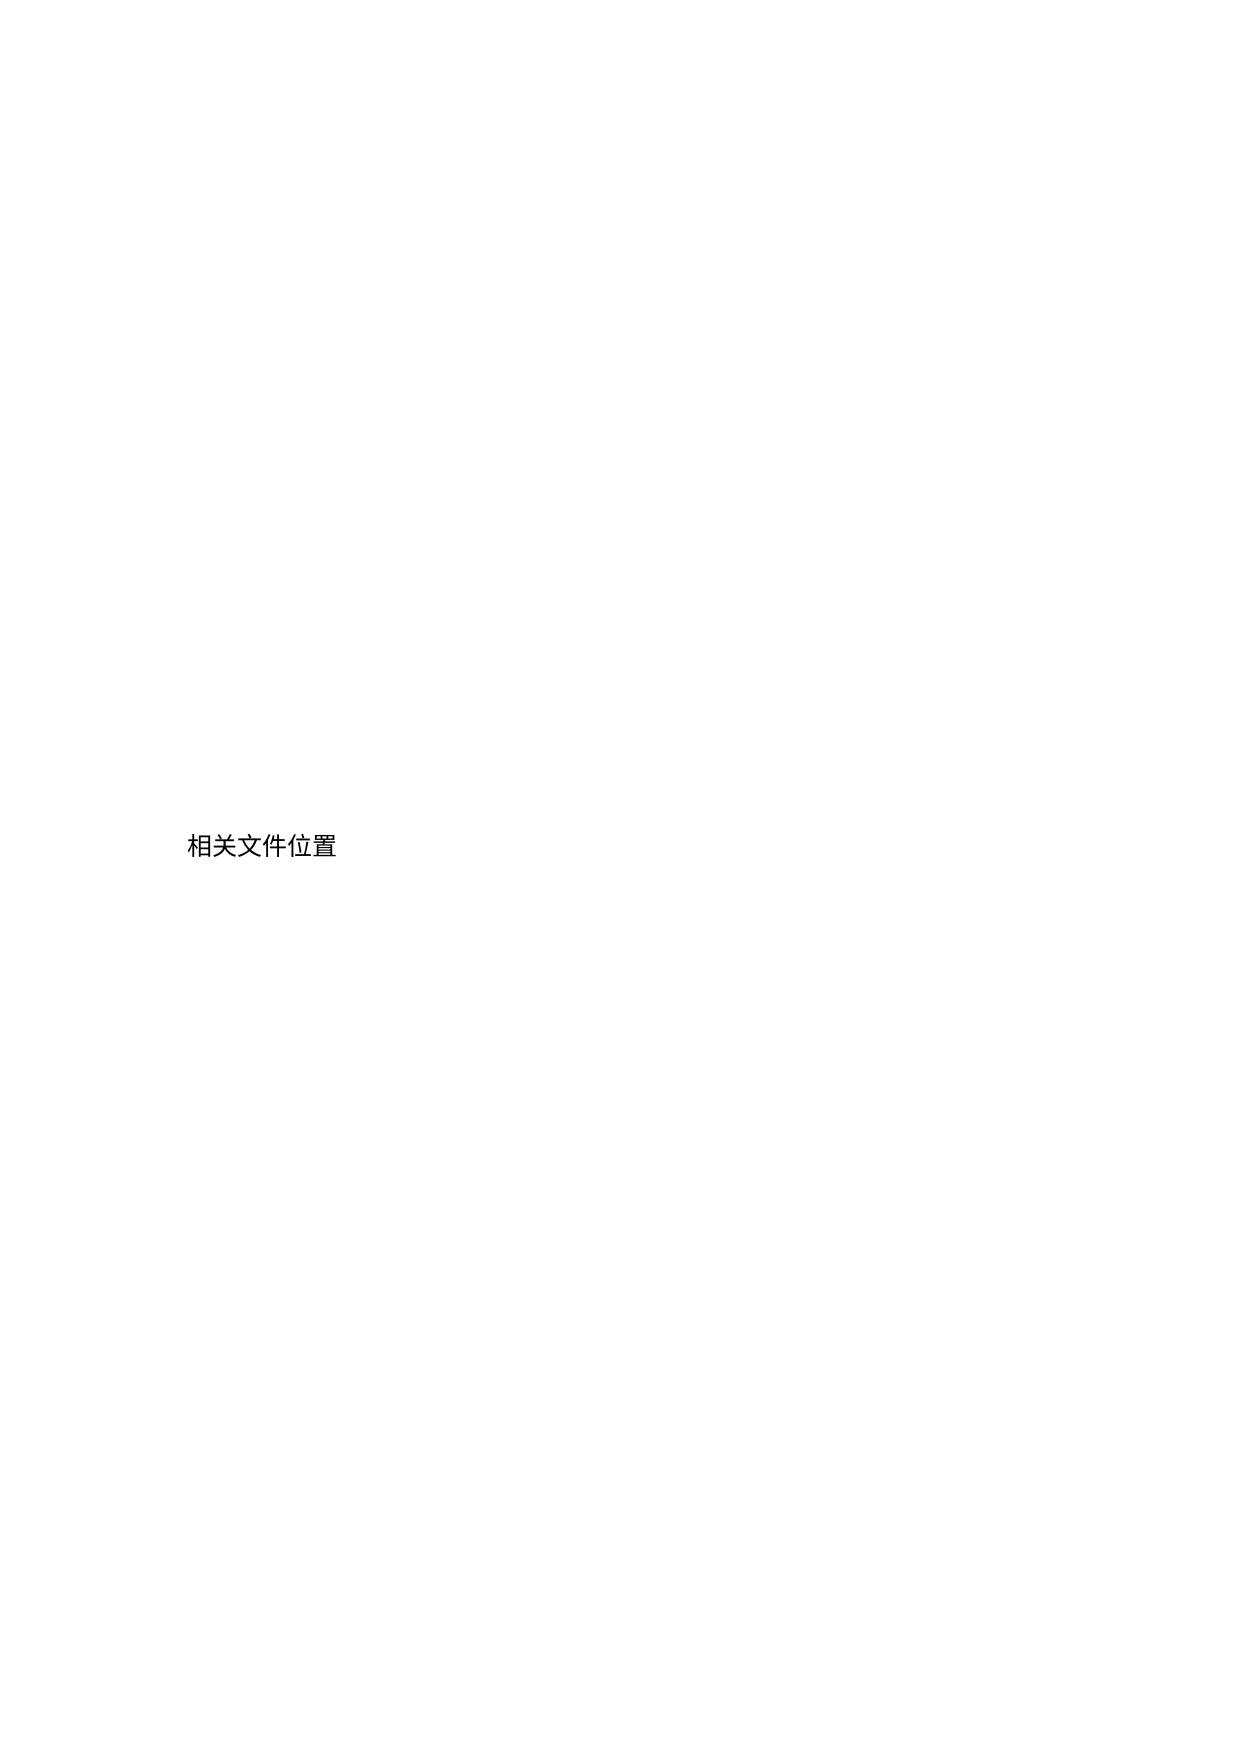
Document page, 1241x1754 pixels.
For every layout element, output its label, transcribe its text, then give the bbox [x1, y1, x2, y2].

text 相关文件位置 [187, 812, 1053, 877]
